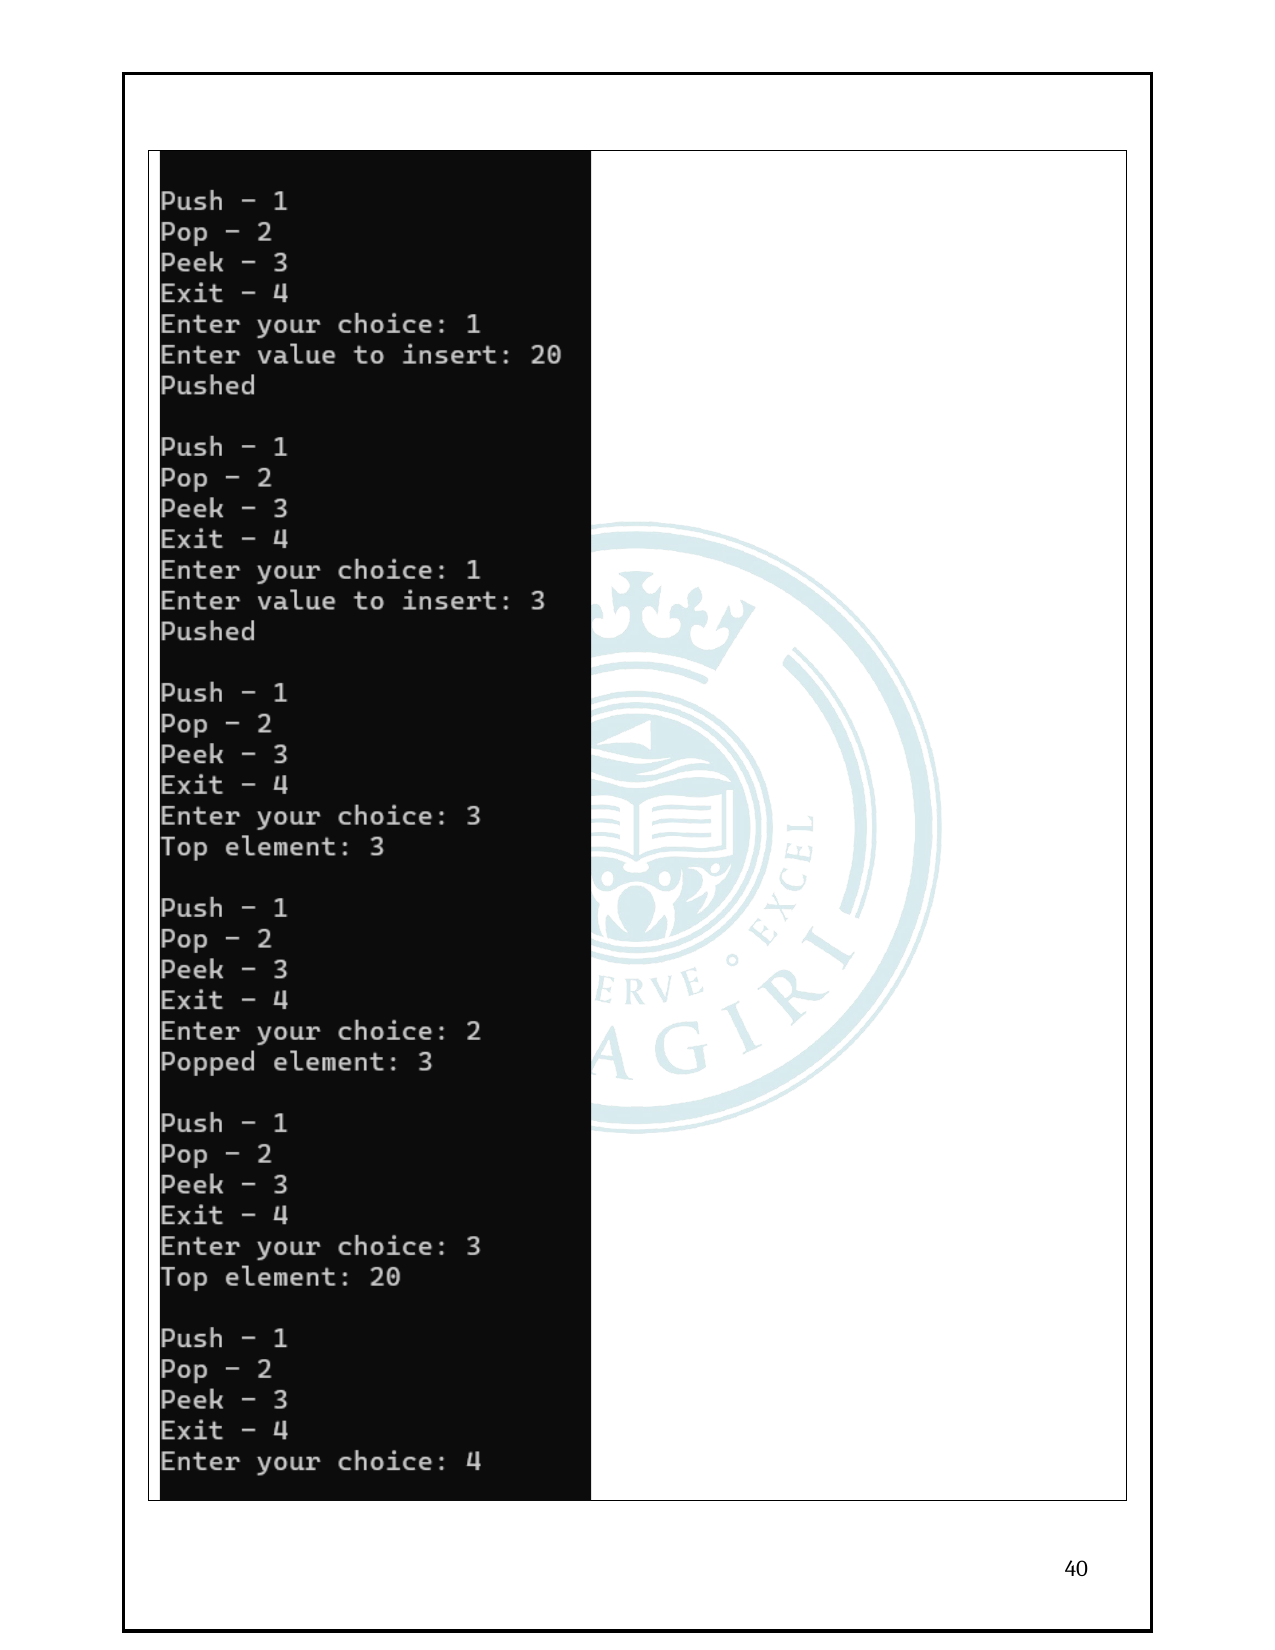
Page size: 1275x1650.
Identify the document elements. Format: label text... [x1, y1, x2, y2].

picture [159, 151, 592, 1501]
table_cell Output [592, 151, 1126, 1500]
